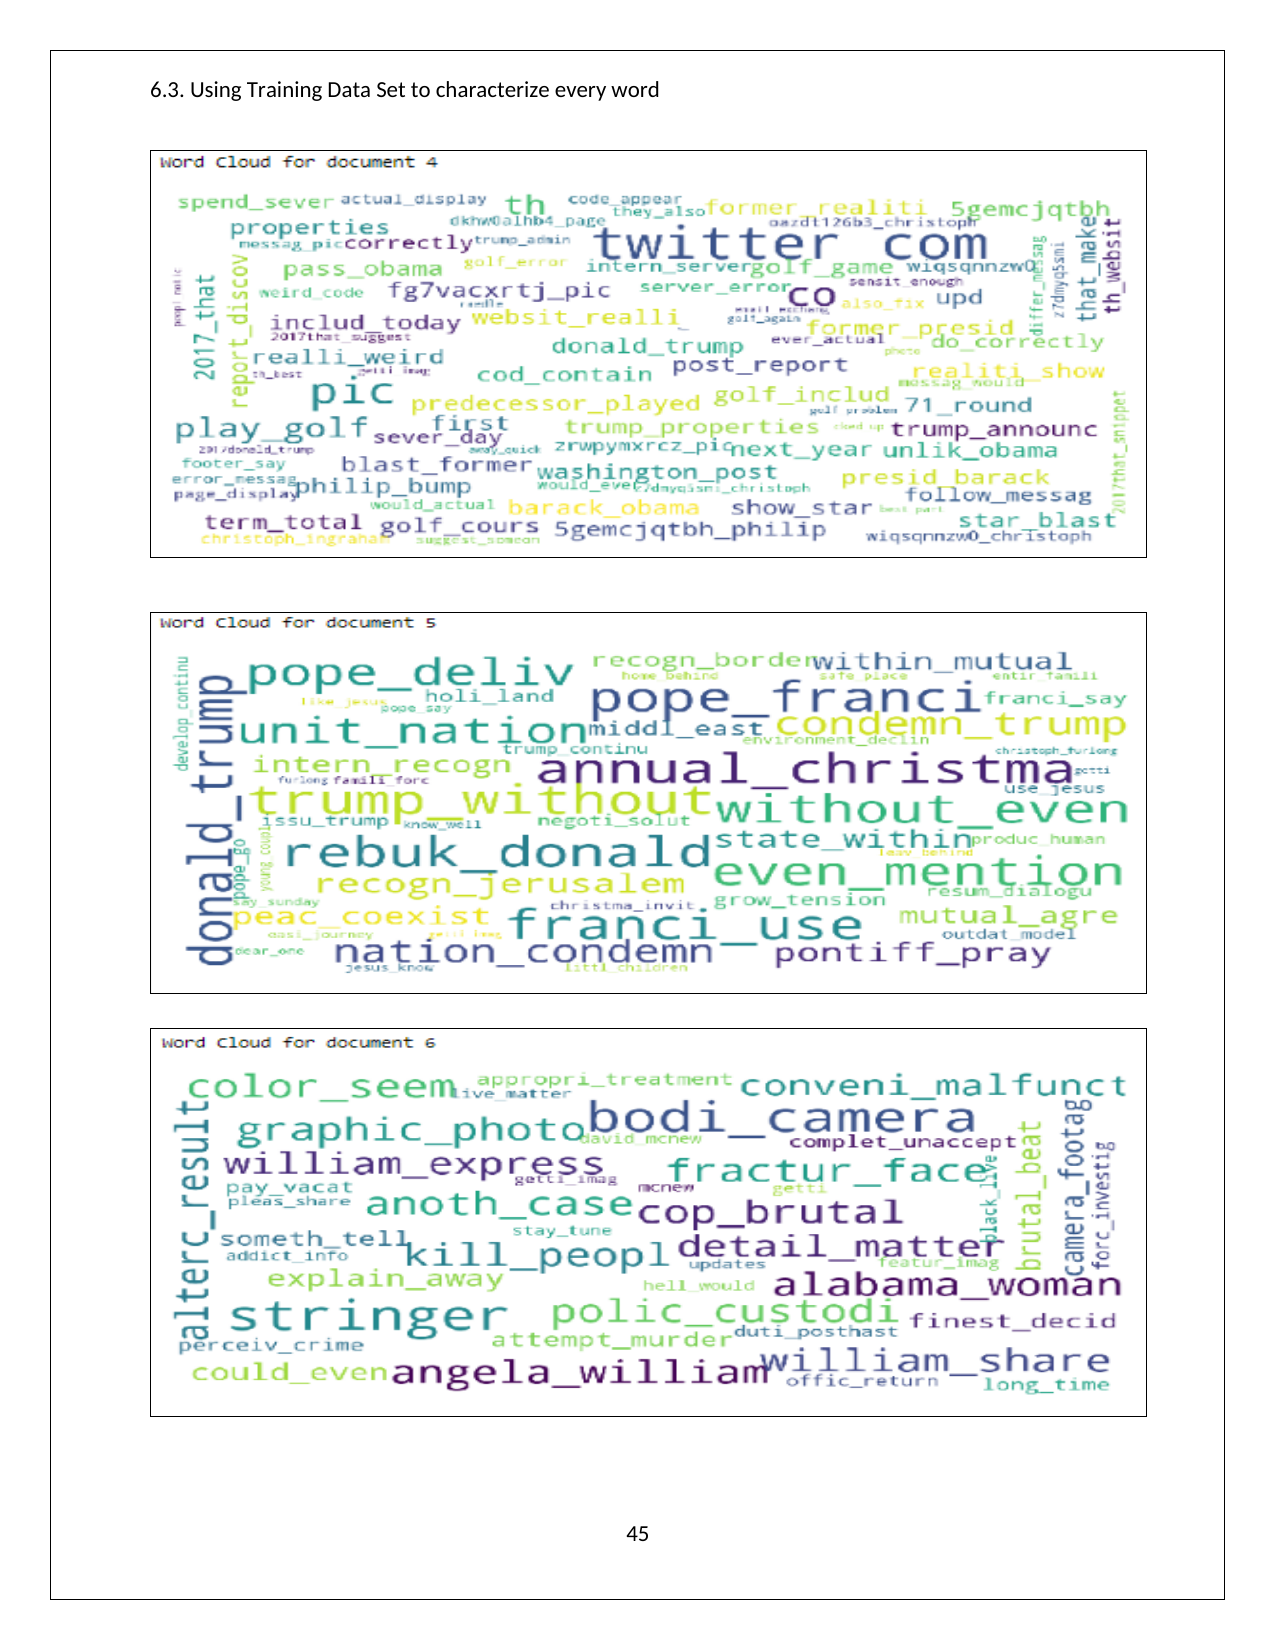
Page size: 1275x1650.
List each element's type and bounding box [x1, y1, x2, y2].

picture [151, 1029, 1146, 1416]
picture [151, 613, 1146, 993]
picture [151, 151, 1146, 557]
